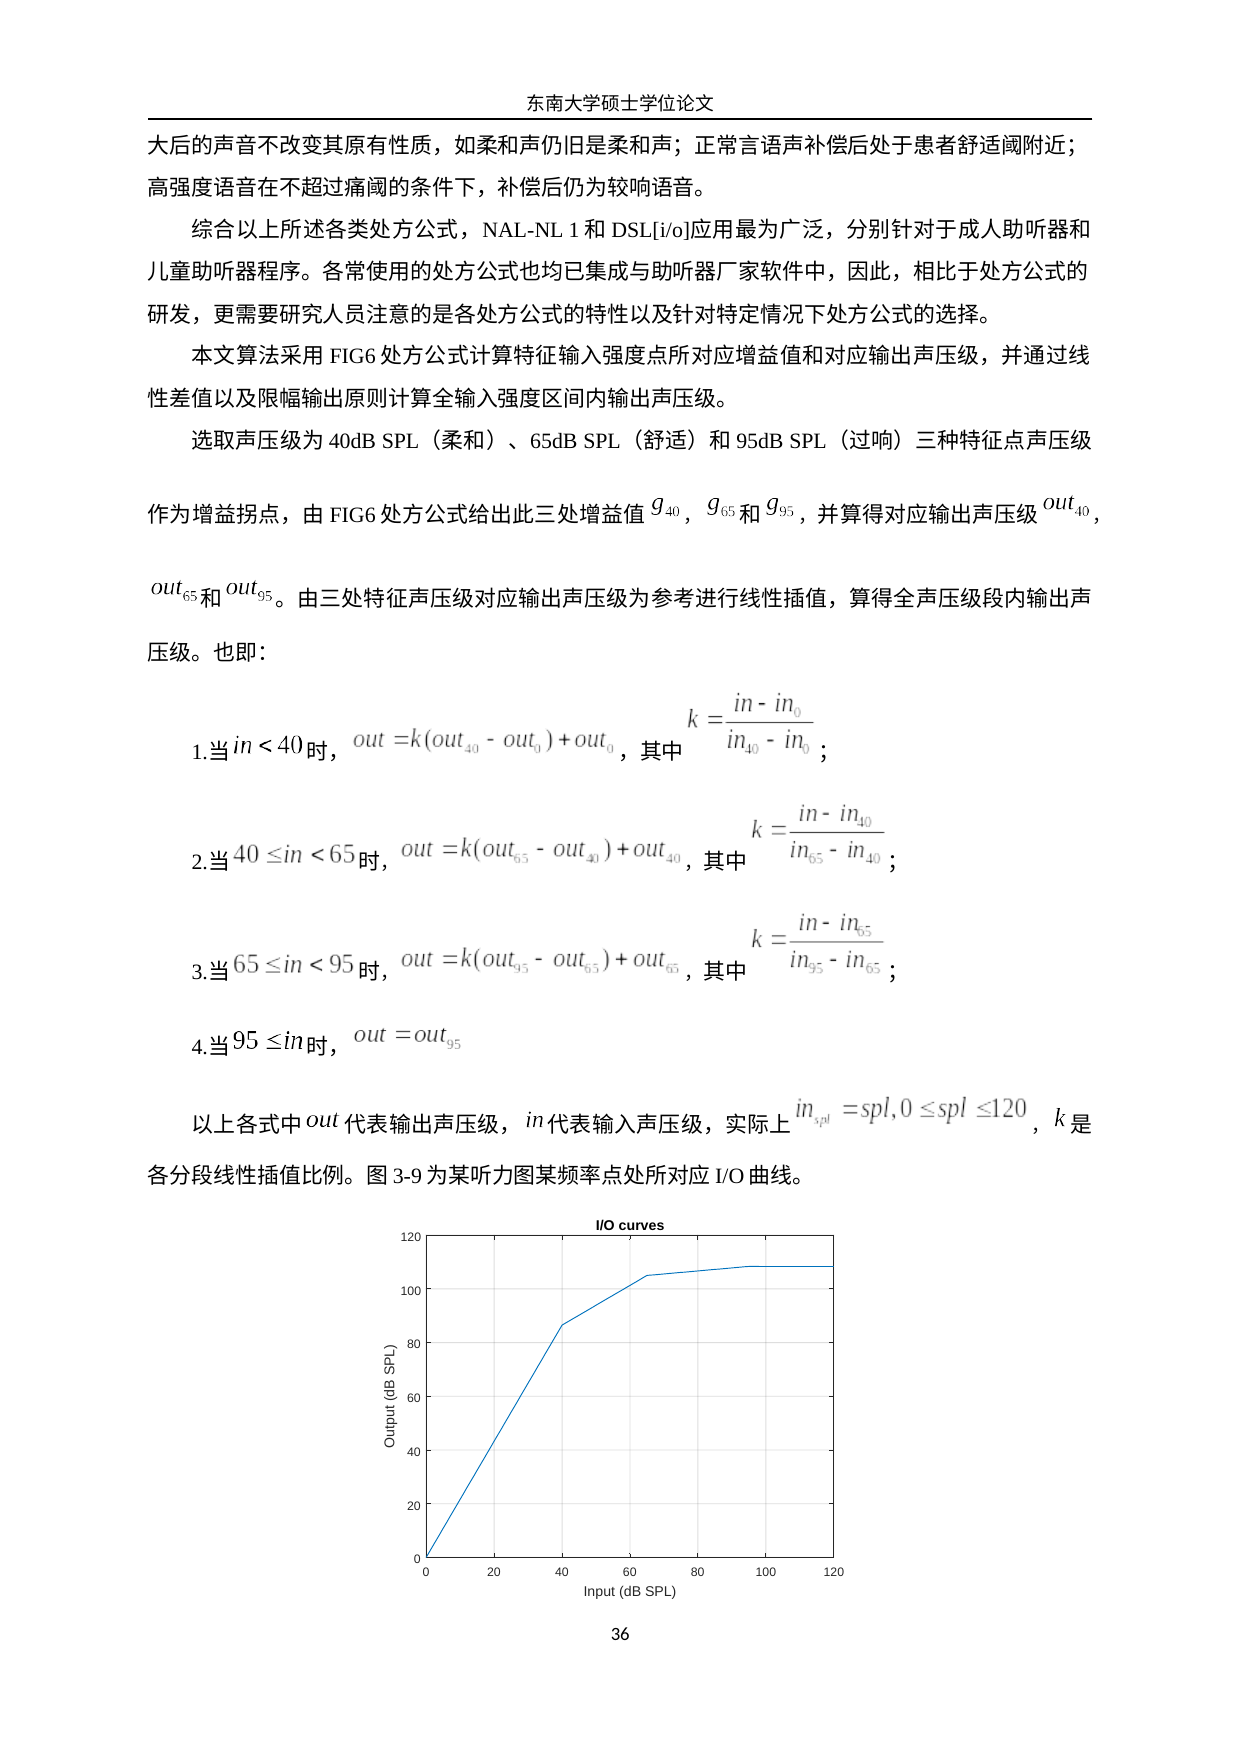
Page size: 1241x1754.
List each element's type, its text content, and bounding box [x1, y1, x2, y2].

text 选取声压级为40dB SPL（柔和）、65dB SPL（舒适）和95dB SPL（过响）三种特征点声压级作为增益拐点，由FIG6处方公式给出此三处增益值，和，并算得对应输出声压级，和。由三处特征声压级对应输出声压级为参考进行线性插值，算得全声压级段内输出声压级。也即： [148, 422, 1092, 668]
text 1.当时，，其中； [148, 676, 1092, 778]
text 以上各式中代表输出声压级，代表输入声压级，实际上，是各分段线性插值比例。图3-9为某听力图某频率点处所对应I/O曲线。 [148, 1081, 1092, 1191]
text 本文算法采用FIG6处方公式计算特征输入强度点所对应增益值和对应输出声压级，并通过线性差值以及限幅输出原则计算全输入强度区间内输出声压级。 [148, 337, 1092, 414]
text 4.当时， [191, 1005, 1092, 1073]
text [148, 126, 1092, 203]
text 3.当时，，其中； [148, 895, 1092, 997]
text 综合以上所述各类处方公式，NAL-NL 1和DSL[i/o]应用最为广泛，分别针对于成人助听器和儿童助听器程序。各常使用的处方公式也均已集成与助听器厂家软件中，因此，相比于处方公式的研发，更需要研究人员注意的是各处方公式的特性以及针对特定情况下处方公式的选择。 [148, 211, 1092, 329]
text 2.当时，，其中； [148, 786, 1092, 887]
